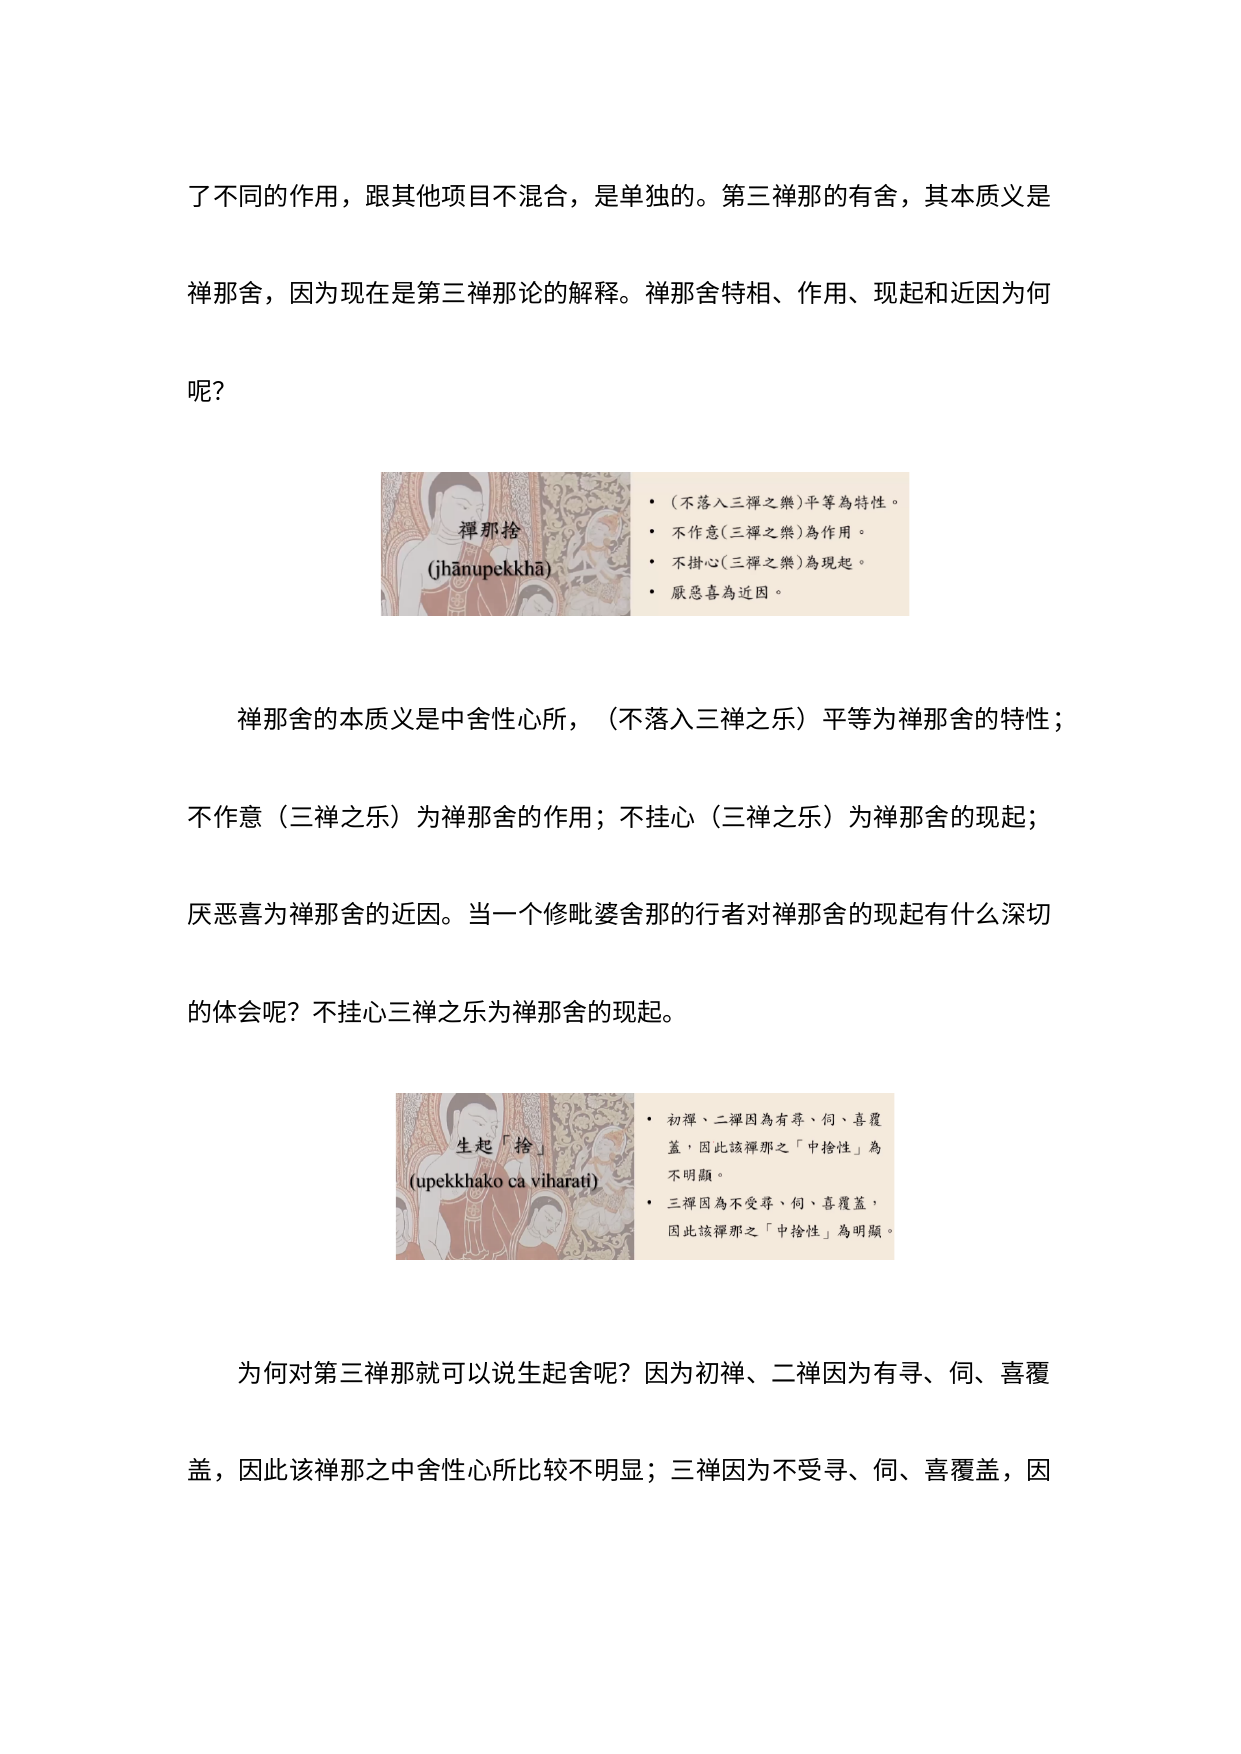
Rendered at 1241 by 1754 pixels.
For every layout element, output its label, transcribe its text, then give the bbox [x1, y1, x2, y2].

text 禅那舍的本质义是中舍性心所，（不落入三禅之乐）平等为禅那舍的特性；不作意（三禅之乐）为禅那舍的作用；不挂心（三禅之乐）为禅那舍的现起；厌恶喜为禅那舍的近因。当一个修毗婆舍那的行者对禅那舍的现起有什么深切的体会呢？不挂心三禅之乐为禅那舍的现起。 [187, 685, 1053, 1043]
picture [395, 1093, 895, 1260]
picture [380, 472, 910, 616]
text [187, 1339, 1053, 1501]
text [187, 162, 1053, 422]
